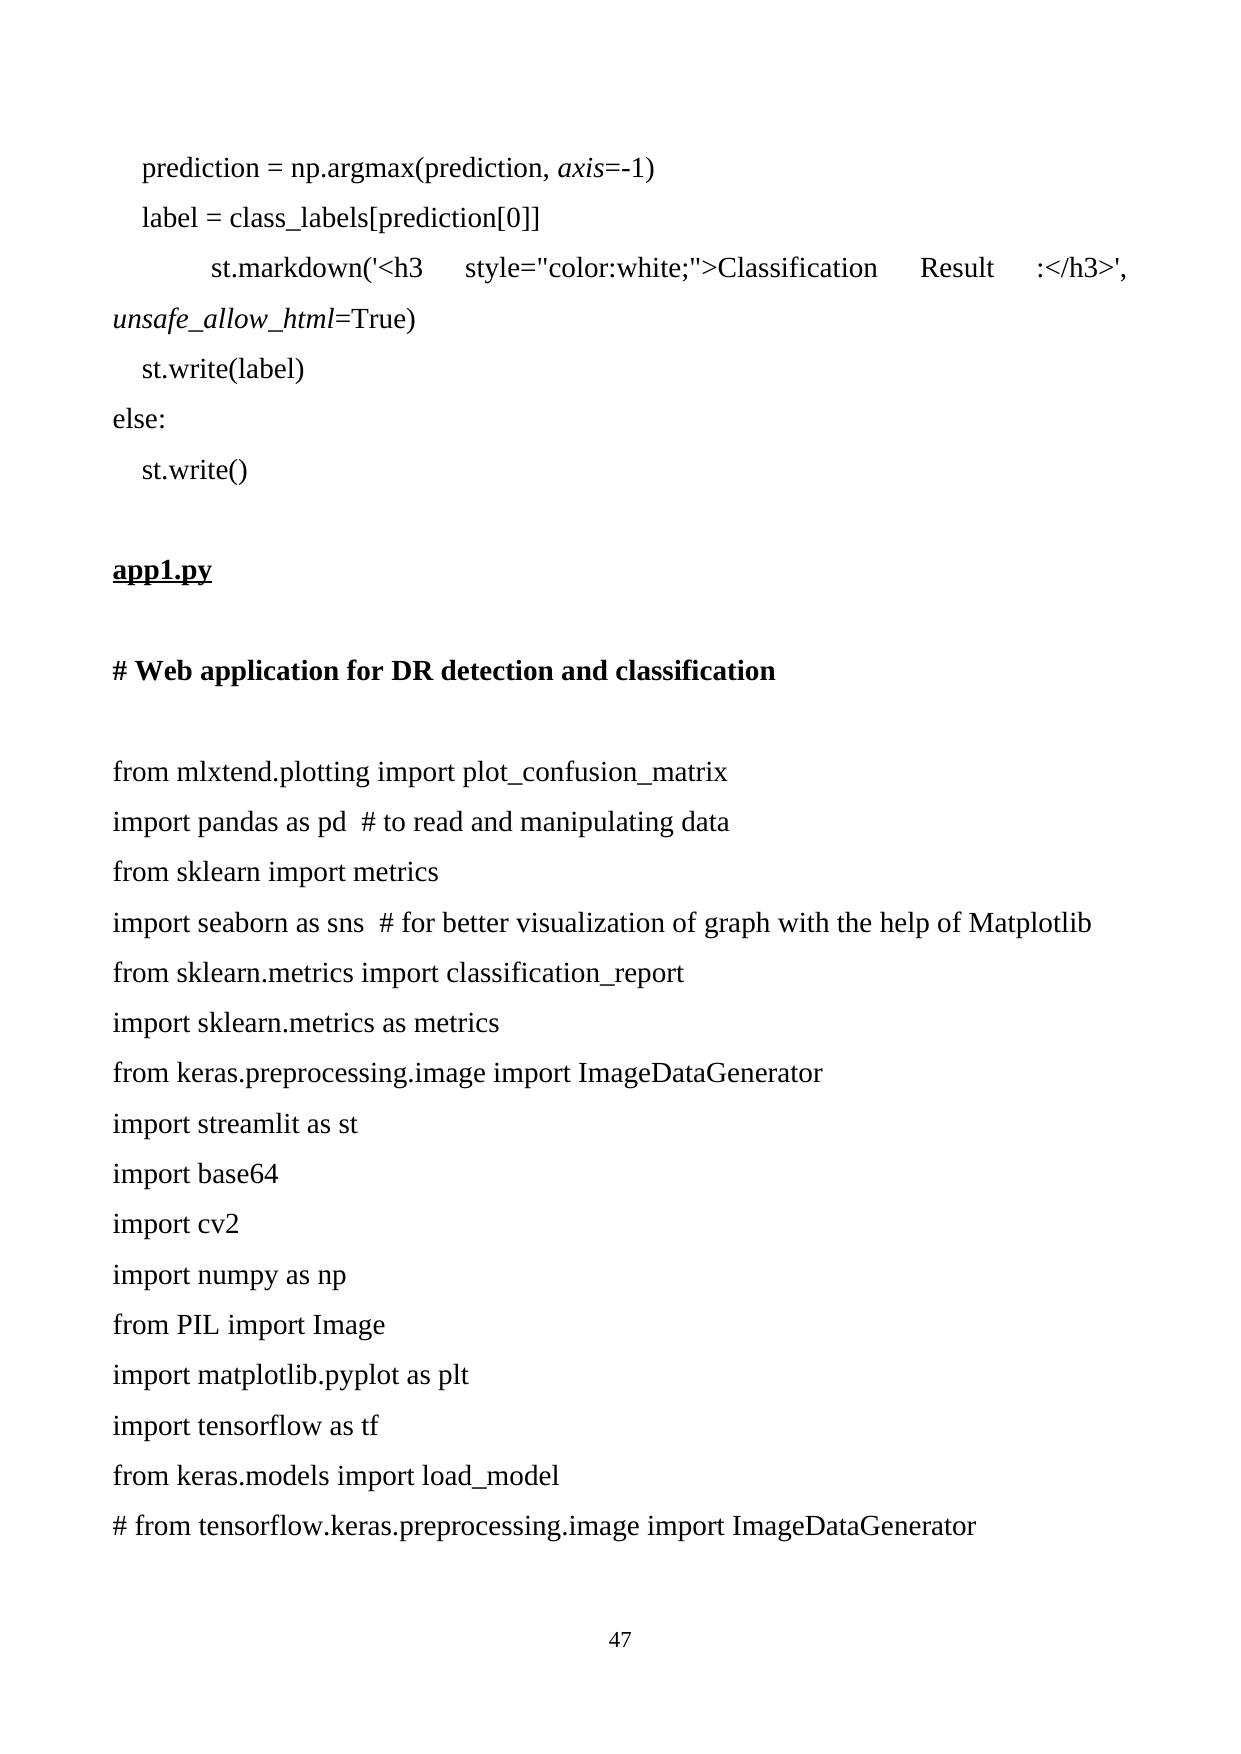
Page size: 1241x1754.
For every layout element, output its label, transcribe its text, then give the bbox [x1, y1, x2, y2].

text import seaborn as sns # for better visualization of graph with the help of Matplotlib [112, 905, 1128, 938]
text import base64 [112, 1156, 1128, 1190]
text # from tensorflow.keras.preprocessing.image import ImageDataGenerator [112, 1508, 1128, 1542]
text import sklearn.metrics as metrics [112, 1005, 1128, 1039]
text label = class_labels[prediction[0]] [112, 200, 1128, 234]
text from sklearn import metrics [112, 854, 1128, 888]
text st.write() [112, 452, 1128, 485]
text from PIL import Image [112, 1307, 1128, 1341]
text import pandas as pd # to read and manipulating data [112, 804, 1128, 838]
text app1.py [112, 552, 1128, 586]
text import matplotlib.pyplot as plt [112, 1357, 1128, 1391]
text import cv2 [112, 1207, 1128, 1240]
text prediction = np.argmax(prediction, axis=-1) [112, 150, 1128, 183]
text import streamlit as st [112, 1106, 1128, 1139]
text import tensorflow as tf [112, 1408, 1128, 1441]
text import numpy as np [112, 1257, 1128, 1290]
text else: [112, 402, 1128, 435]
text from keras.preprocessing.image import ImageDataGenerator [112, 1056, 1128, 1089]
text from mlxtend.plotting import plot_confusion_matrix [112, 754, 1128, 787]
text from keras.models import load_model [112, 1458, 1128, 1492]
text st.markdown('<h3 style="color:white;">Classification Result :</h3>', unsafe_allow_html=True) [112, 251, 1128, 334]
text # Web application for DR detection and classification [112, 653, 1128, 687]
text st.write(label) [112, 351, 1128, 385]
text from sklearn.metrics import classification_report [112, 955, 1128, 988]
